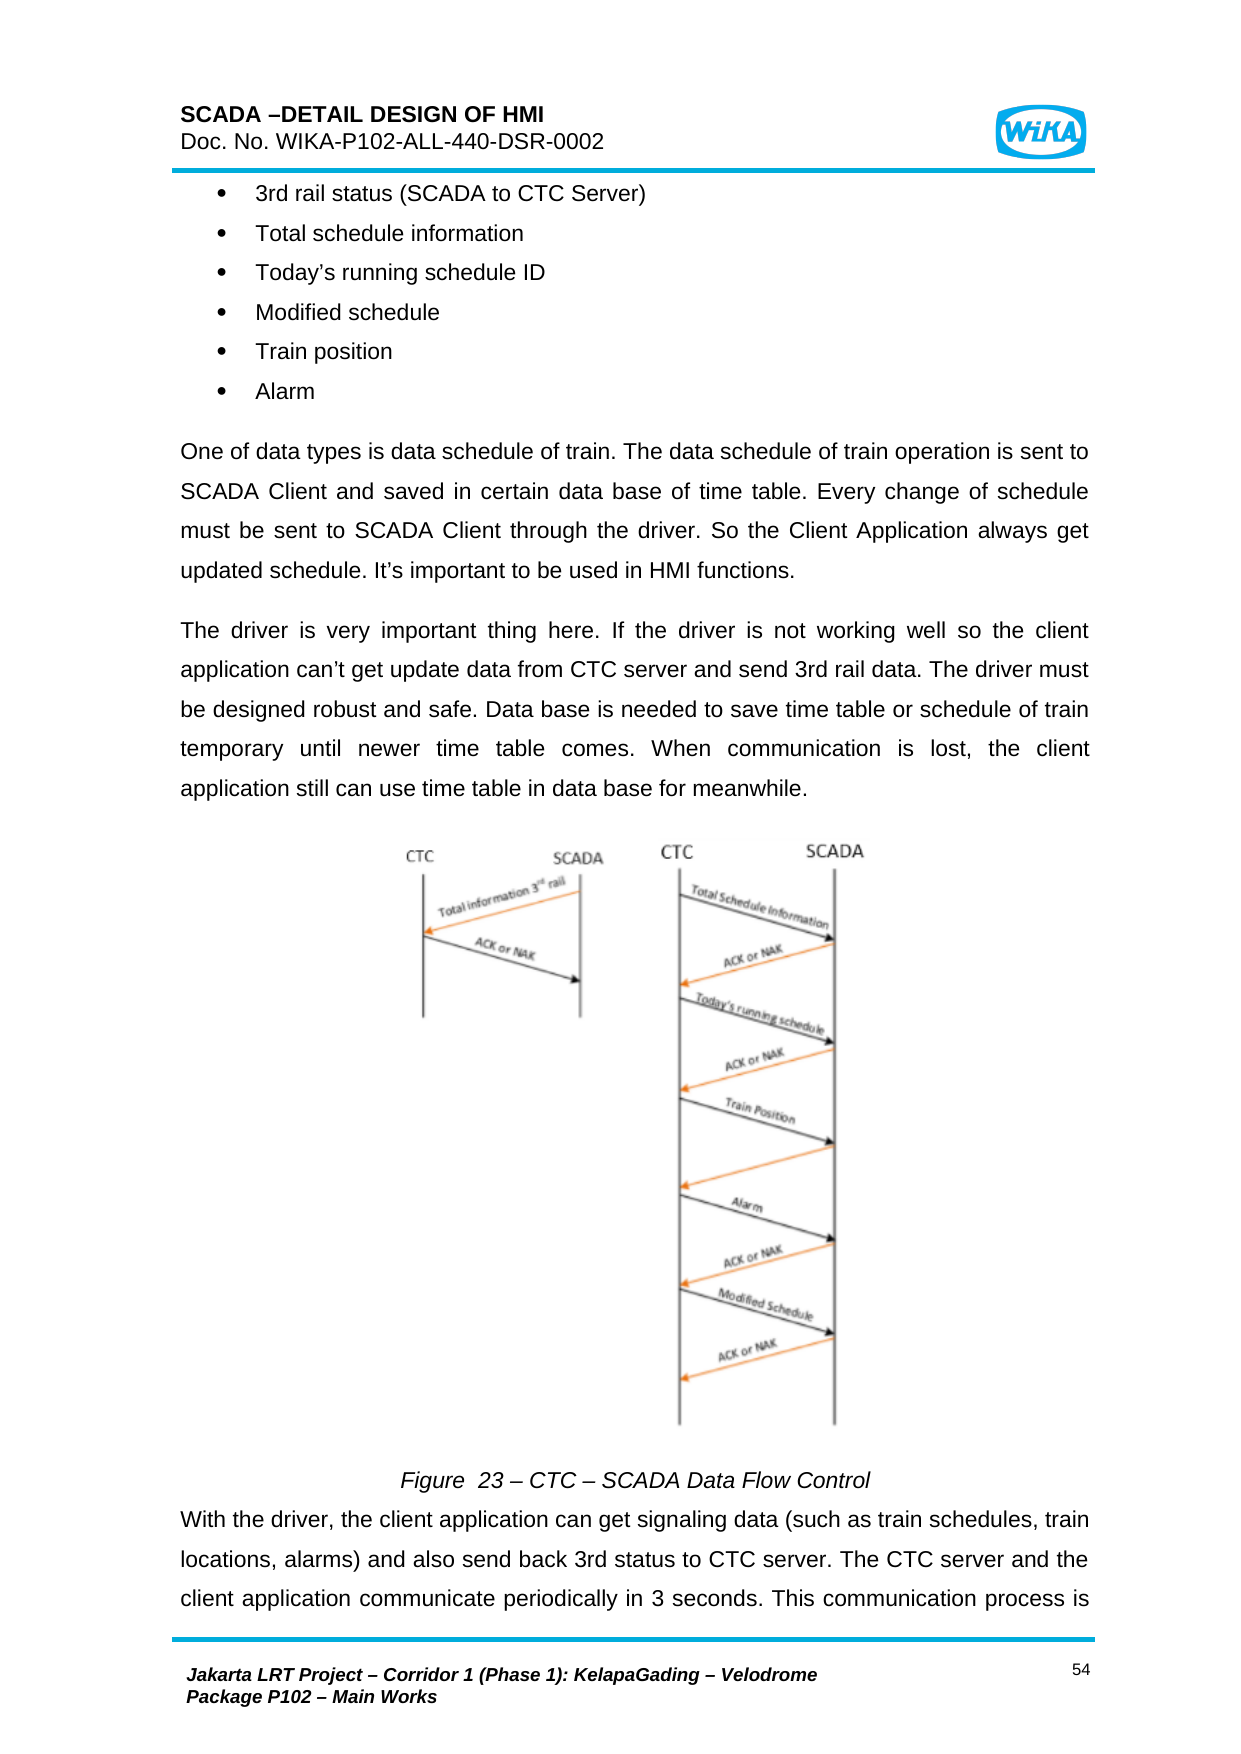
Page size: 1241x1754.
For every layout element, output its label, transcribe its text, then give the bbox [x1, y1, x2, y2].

text The driver is very important thing here. If the driver is not working well so the client application can’t get update data from CTC server and send 3rd rail data. The driver must be designed robust and safe. Data base is needed to save time table or schedule of train temporary until newer time table comes. When communication is lost, the client application still can use time table in data base for meanwhile. [180, 617, 1090, 801]
list Total schedule information [218, 220, 1090, 246]
list 3rd rail status (SCADA to CTC Server) [218, 180, 1090, 207]
list Modified schedule [218, 299, 1090, 325]
list Alarm [218, 378, 1090, 404]
picture [992, 101, 1090, 164]
list Today’s running schedule ID [218, 259, 1090, 286]
list Train position [218, 338, 1090, 365]
text Figure 23 – CTC – SCADA Data Flow Control [180, 1467, 1090, 1494]
text One of data types is data schedule of train. The data schedule of train operation is sent to SCADA Client and saved in certain data base of time table. Every change of schedule must be sent to SCADA Client through the driver. So the Client Application always get updated schedule. It’s important to be used in HMI functions. [180, 438, 1090, 583]
picture [393, 835, 877, 1434]
